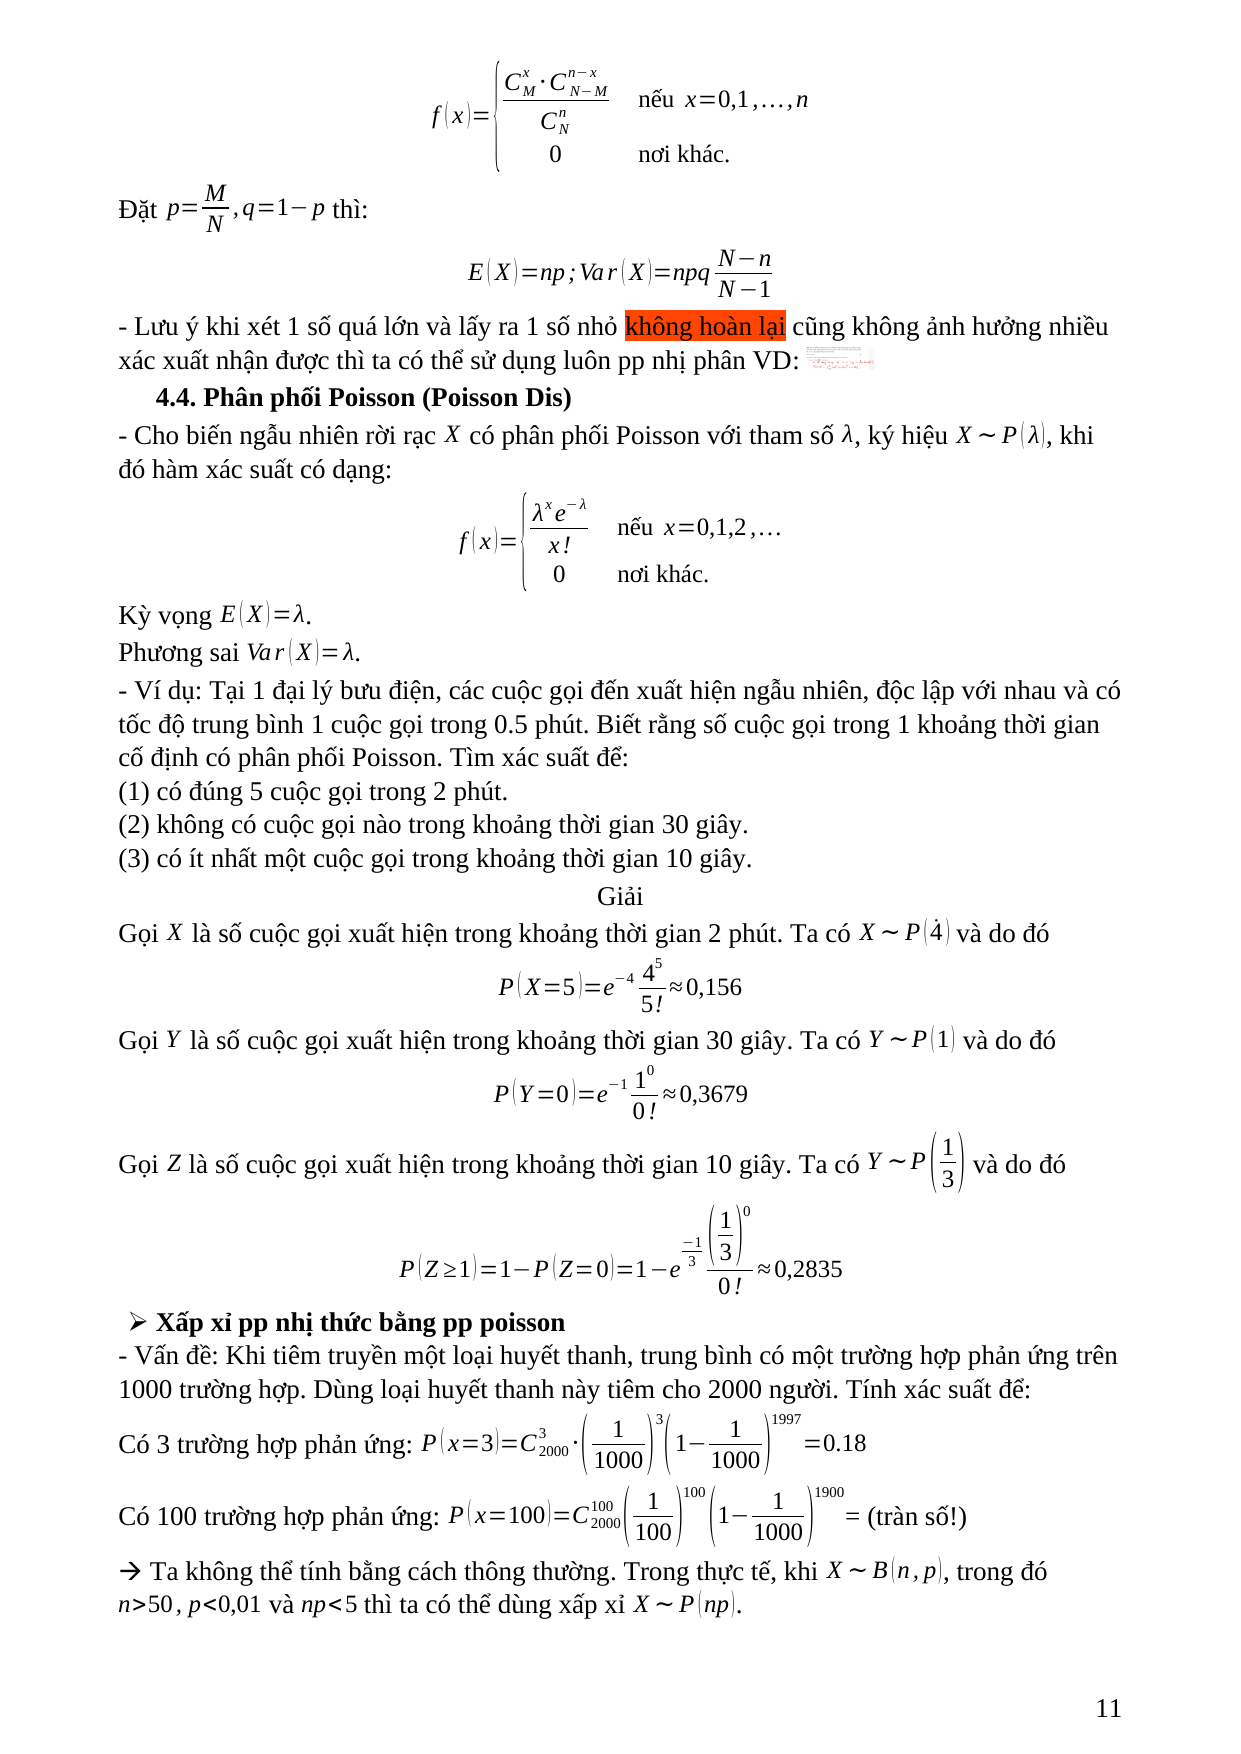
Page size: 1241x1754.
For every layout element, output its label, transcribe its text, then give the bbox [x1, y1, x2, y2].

text Gọi là số cuộc gọi xuất hiện trong khoảng thời gian 2 phút. Ta có và do đó [118, 917, 1122, 948]
text - Ví dụ: Tại 1 đại lý bưu điện, các cuộc gọi đến xuất hiện ngẫu nhiên, độc lập với nhau và có tốc độ trung bình 1 cuộc gọi trong 0.5 phút. Biết rằng số cuộc gọi trong 1 khoảng thời gian cố định có phân phối Poisson. Tìm xác suất để: (1) có đúng 5 cuộc gọi trong 2 phút. (2) không có cuộc gọi nào trong khoảng thời gian 30 giây. (3) có ít nhất một cuộc gọi trong khoảng thời gian 10 giây. [118, 674, 1122, 873]
text Phân phối Poisson (Poisson Dis) [156, 382, 1122, 413]
text - Cho biến ngẫu nhiên rời rạc có phân phối Poisson với tham số , ký hiệu , khi đó hàm xác suất có dạng: [118, 419, 1122, 484]
text Phương sai . [118, 636, 1122, 668]
text Gọi là số cuộc gọi xuất hiện trong khoảng thời gian 30 giây. Ta có và do đó [118, 1024, 1122, 1055]
text Ta không thể tính bằng cách thông thường. Trong thực tế, khi , trong đó và thì ta có thể dùng xấp xỉ . [118, 1555, 1122, 1619]
text Có 3 trường hợp phản ứng: [118, 1411, 1122, 1476]
text Đặt thì: [118, 179, 1122, 238]
text Xấp xỉ pp nhị thức bằng pp poisson [127, 1306, 1122, 1337]
text - Vấn đề: Khi tiêm truyền một loại huyết thanh, trung bình có một trường hợp phản ứng trên 1000 trường hợp. Dùng loại huyết thanh này tiêm cho 2000 người. Tính xác suất để: [118, 1339, 1122, 1404]
text Có 100 trường hợp phản ứng: = (tràn số!) [118, 1483, 1122, 1548]
text - Lưu ý khi xét 1 số quá lớn và lấy ra 1 số nhỏ không hoàn lại cũng không ảnh hưởng nhiều xác xuất nhận được thì ta có thể sử dụng luôn pp nhị phân VD: [118, 310, 1122, 375]
text Giải [118, 879, 1122, 911]
picture [806, 346, 875, 370]
text Gọi là số cuộc gọi xuất hiện trong khoảng thời gian 10 giây. Ta có và do đó [118, 1131, 1122, 1196]
text Kỳ vọng . [118, 599, 1122, 630]
